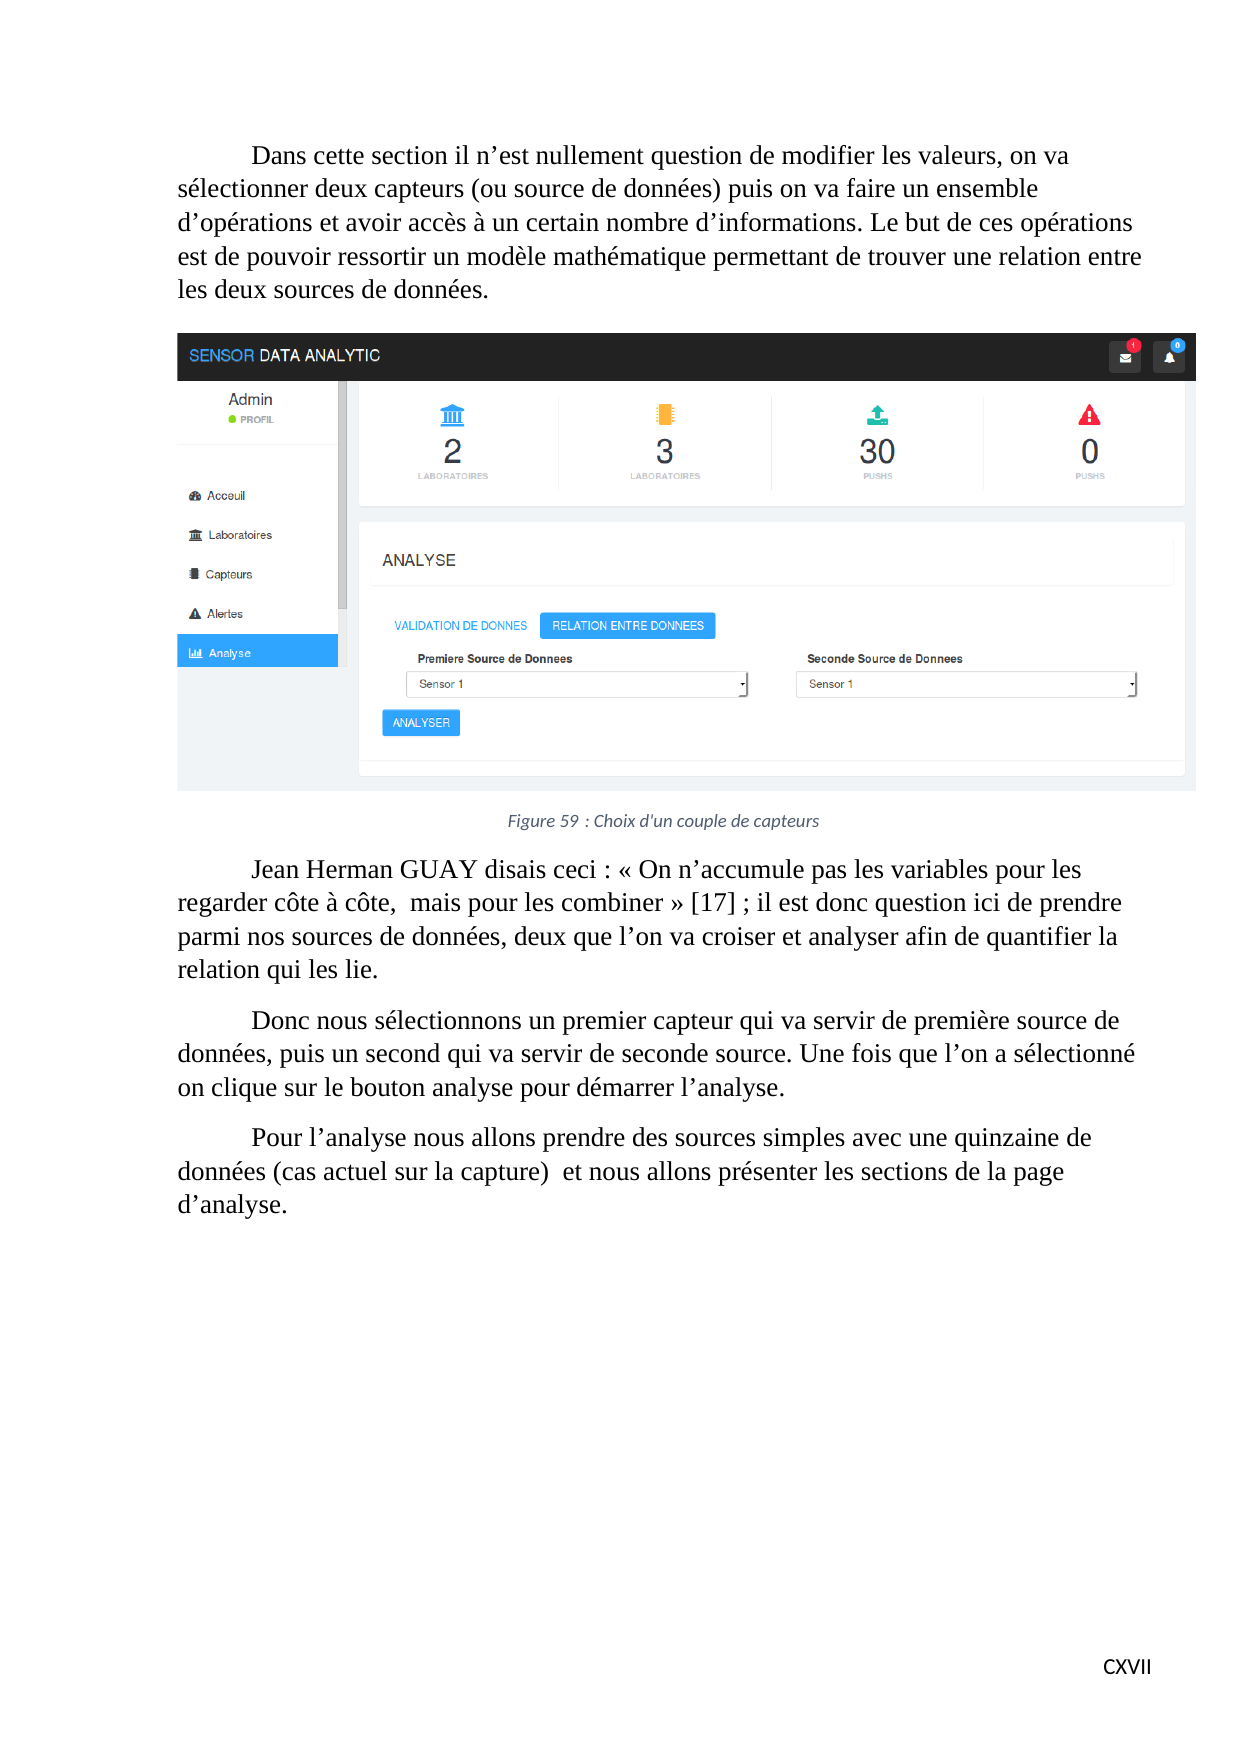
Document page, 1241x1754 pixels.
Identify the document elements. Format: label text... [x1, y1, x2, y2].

text Figure 59 : Choix d'un couple de capteurs [177, 809, 1152, 832]
text Jean Herman GUAY disais ceci : « On n’accumule pas les variables pour les regarder côte à côte, mais pour les combiner » ; il est donc question ici de prendre parmi nos sources de données, deux que l’on va croiser et analyser afin de quantifier la relation qui les lie. [177, 853, 1152, 985]
text Dans cette section il n’est nullement question de modifier les valeurs, on va sélectionner deux capteurs (ou source de données) puis on va faire un ensemble d’opérations et avoir accès à un certain nombre d’informations. Le but de ces opérations est de pouvoir ressortir un modèle mathématique permettant de trouver une relation entre les deux sources de données. [177, 128, 1152, 304]
text Pour l’analyse nous allons prendre des sources simples avec une quinzaine de données (cas actuel sur la capture) et nous allons présenter les sections de la page d’analyse. [177, 1121, 1152, 1219]
picture [177, 333, 1196, 791]
text Donc nous sélectionnons un premier capteur qui va servir de première source de données, puis un second qui va servir de seconde source. Une fois que l’on a sélectionné on clique sur le bouton analyse pour démarrer l’analyse. [177, 1004, 1152, 1102]
